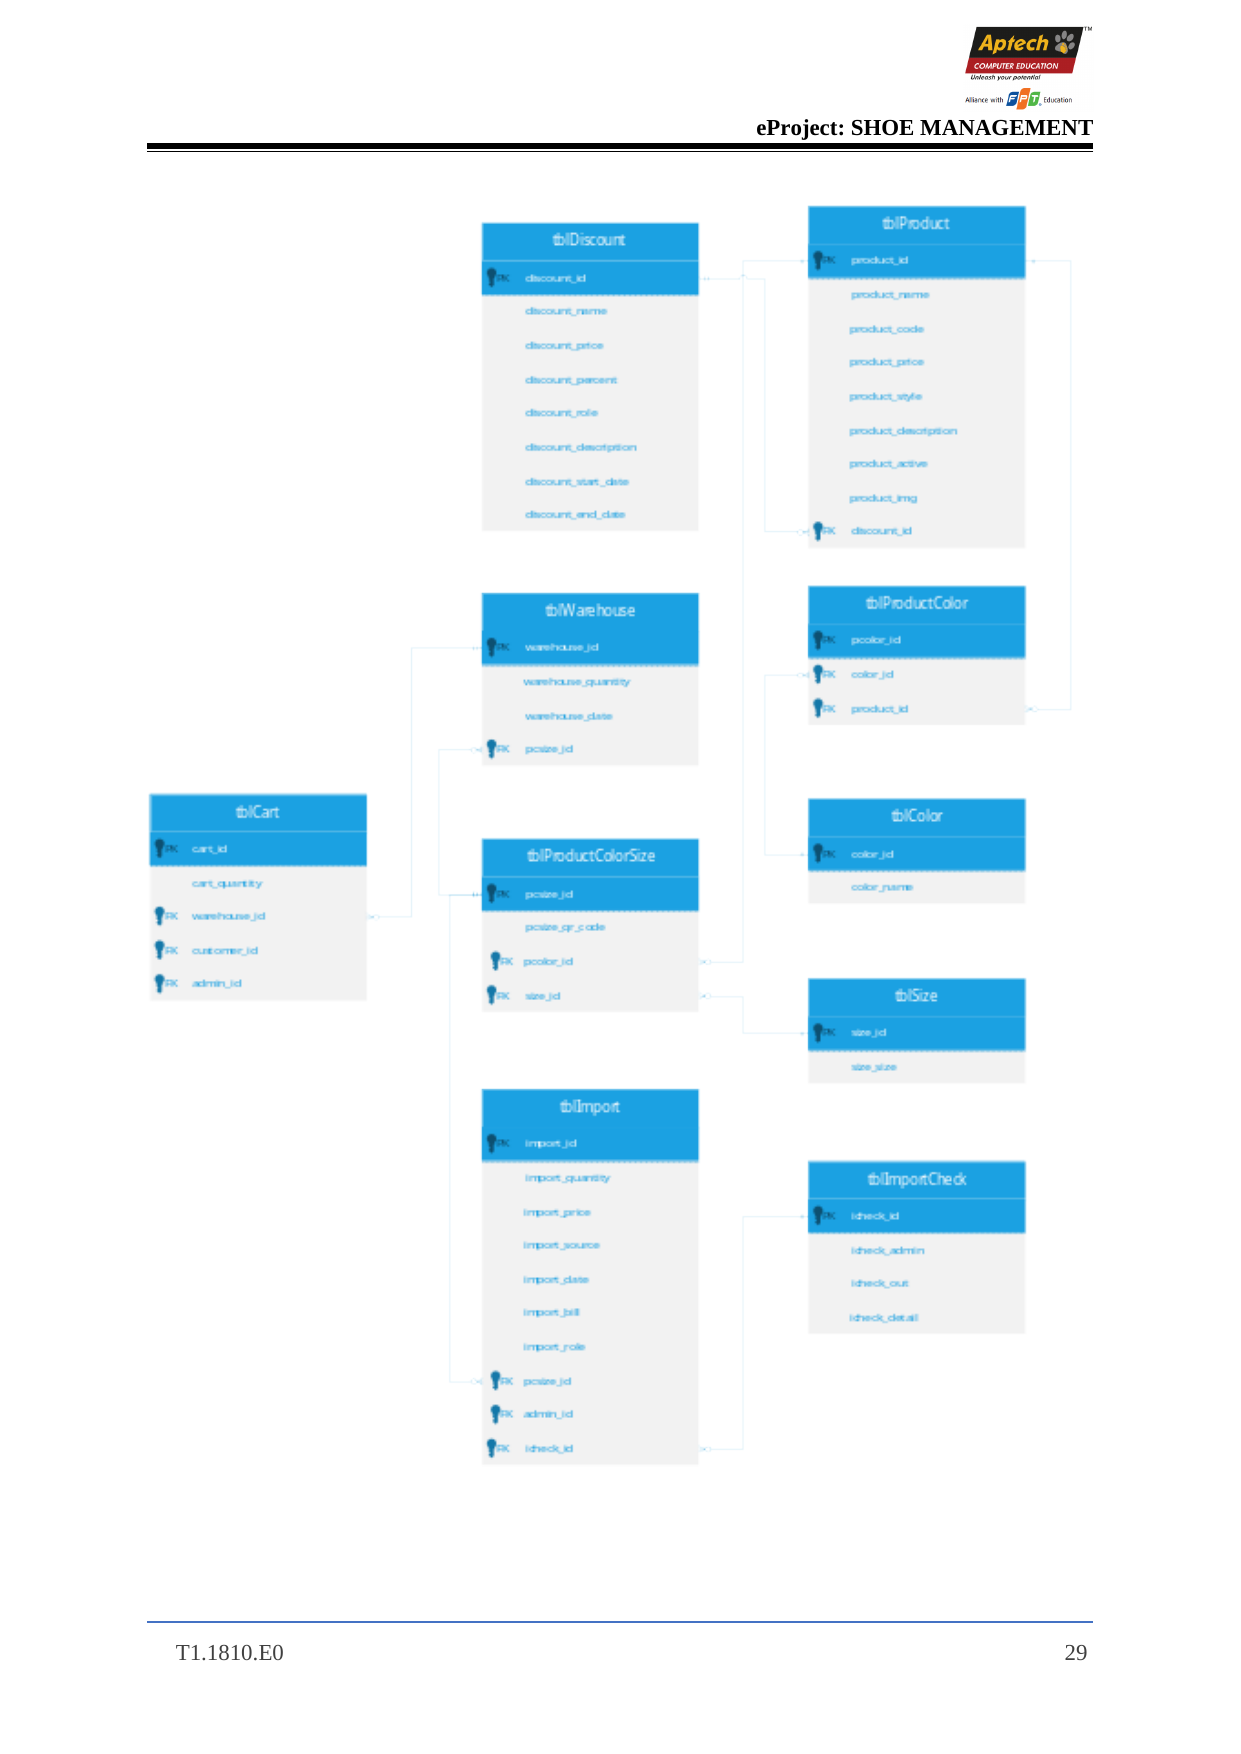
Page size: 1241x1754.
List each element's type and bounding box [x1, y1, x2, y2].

picture [963, 24, 1094, 112]
